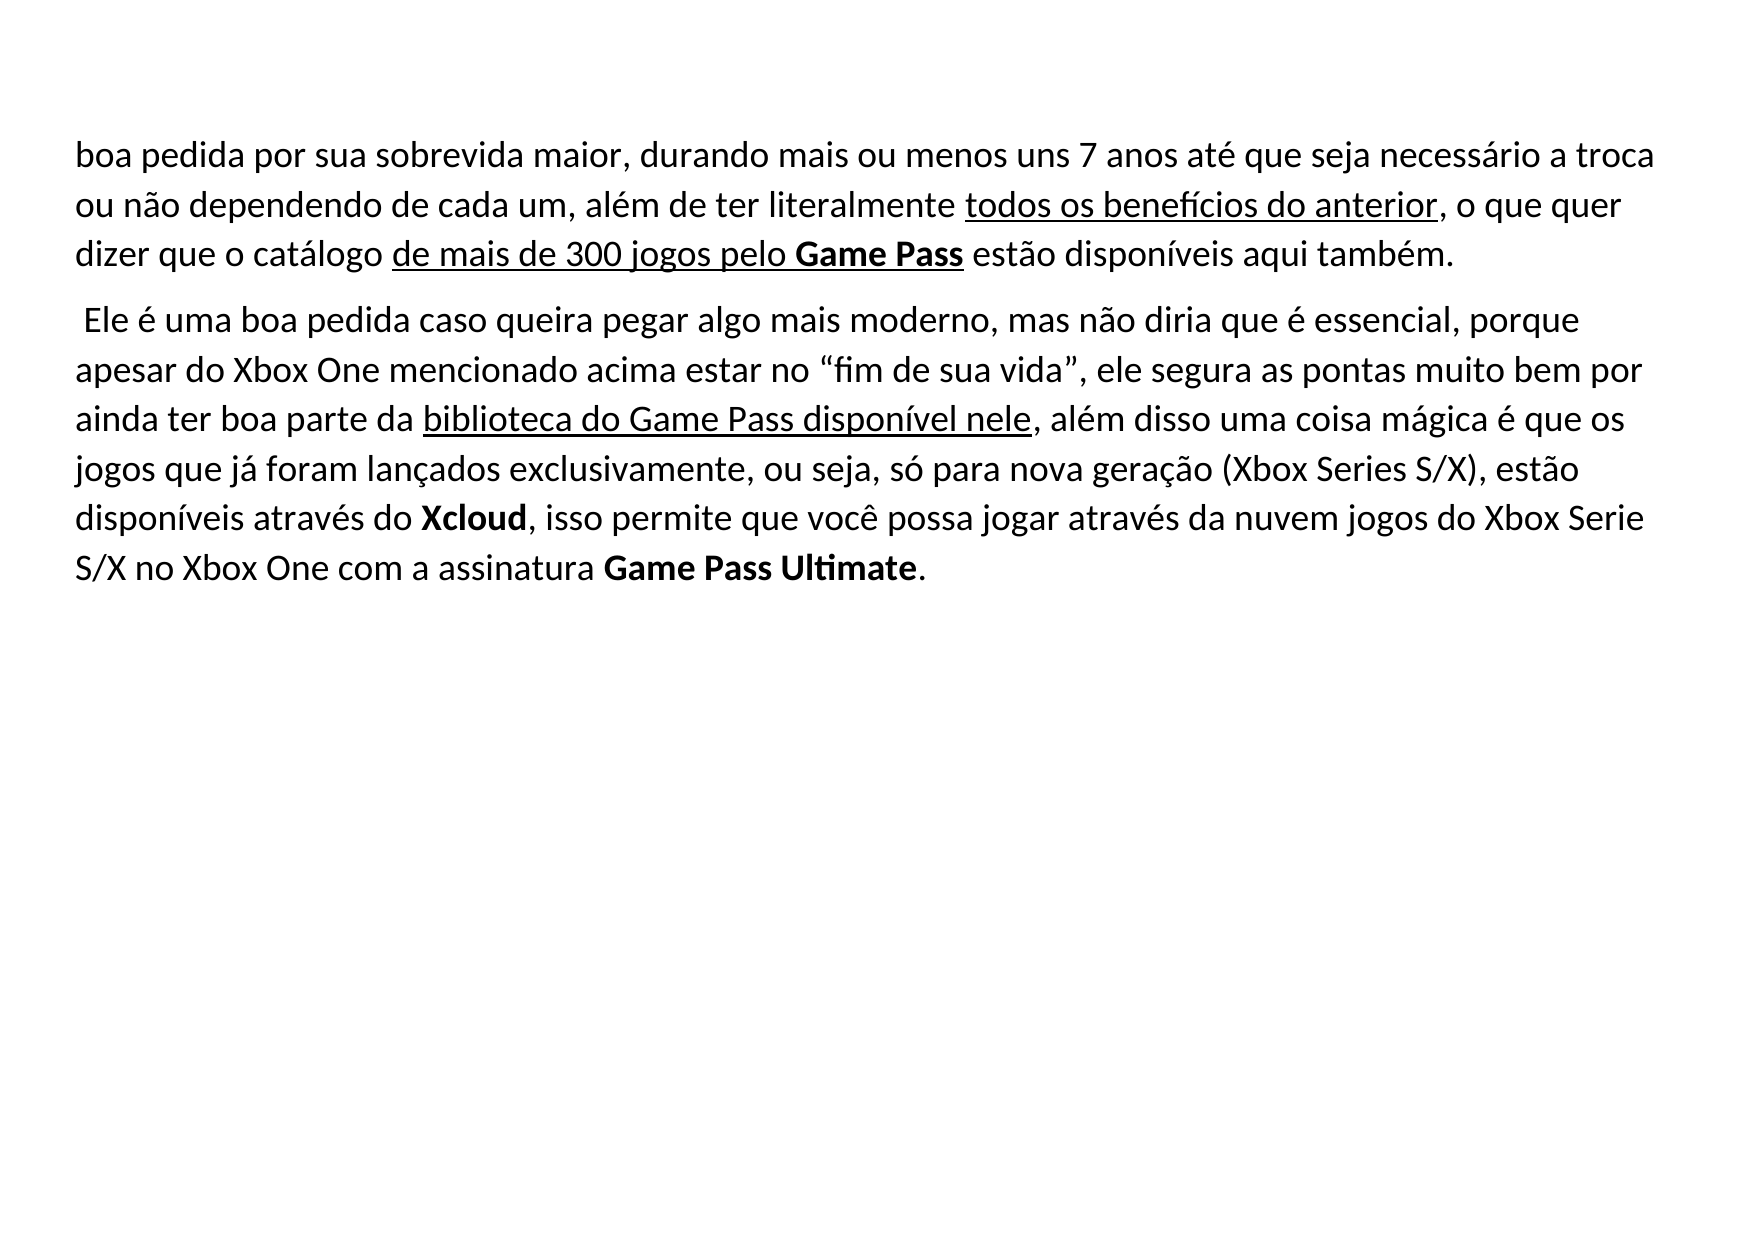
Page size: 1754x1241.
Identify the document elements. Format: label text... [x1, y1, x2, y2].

text Ele é uma boa pedida caso queira pegar algo mais moderno, mas não diria que é essencial, porque apesar do Xbox One mencionado acima estar no “fim de sua vida”, ele segura as pontas muito bem por ainda ter boa parte da biblioteca do Game Pass disponível nele, além disso uma coisa mágica é que os jogos que já foram lançados exclusivamente, ou seja, só para nova geração (Xbox Series S/X), estão disponíveis através do Xcloud, isso permite que você possa jogar através da nuvem jogos do Xbox Serie S/X no Xbox One com a assinatura Game Pass Ultimate. [75, 296, 1679, 589]
